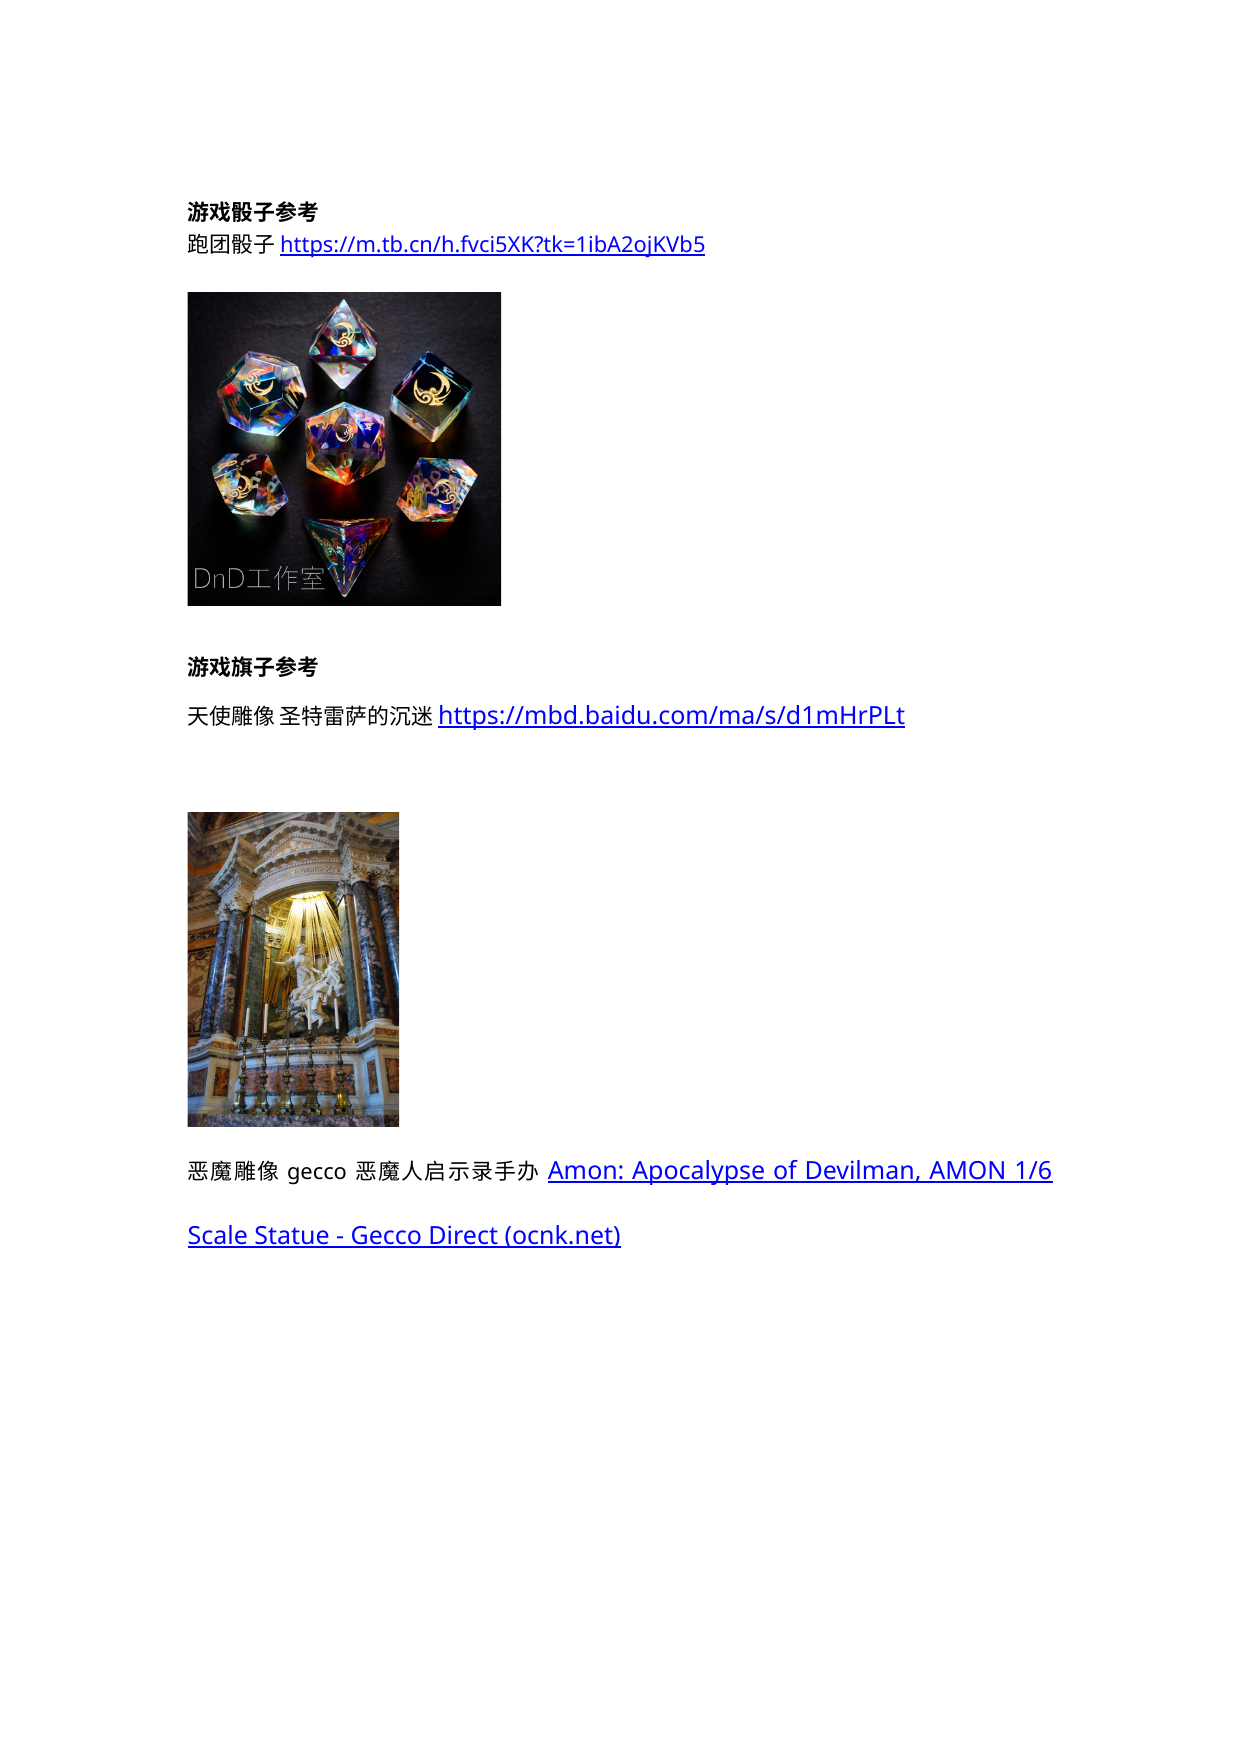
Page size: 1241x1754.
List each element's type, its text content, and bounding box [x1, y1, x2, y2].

picture [187, 292, 502, 606]
list 游戏骰子参考 [187, 194, 1053, 227]
picture [187, 812, 400, 1127]
list 天使雕像 圣特雷萨的沉迷 https://mbd.baidu.com/ma/s/d1mHrPLt [187, 682, 1053, 747]
list 恶魔雕像 gecco 恶魔人启示录手办 Amon: Apocalypse of Devilman, AMON 1/6 Scale Statue - Gecco Direct (ocnk.net) [187, 1137, 1053, 1267]
list 游戏旗子参考 [187, 649, 1053, 682]
list 跑团骰子 https://m.tb.cn/h.fvci5XK?tk=1ibA2ojKVb5 [187, 227, 1053, 259]
